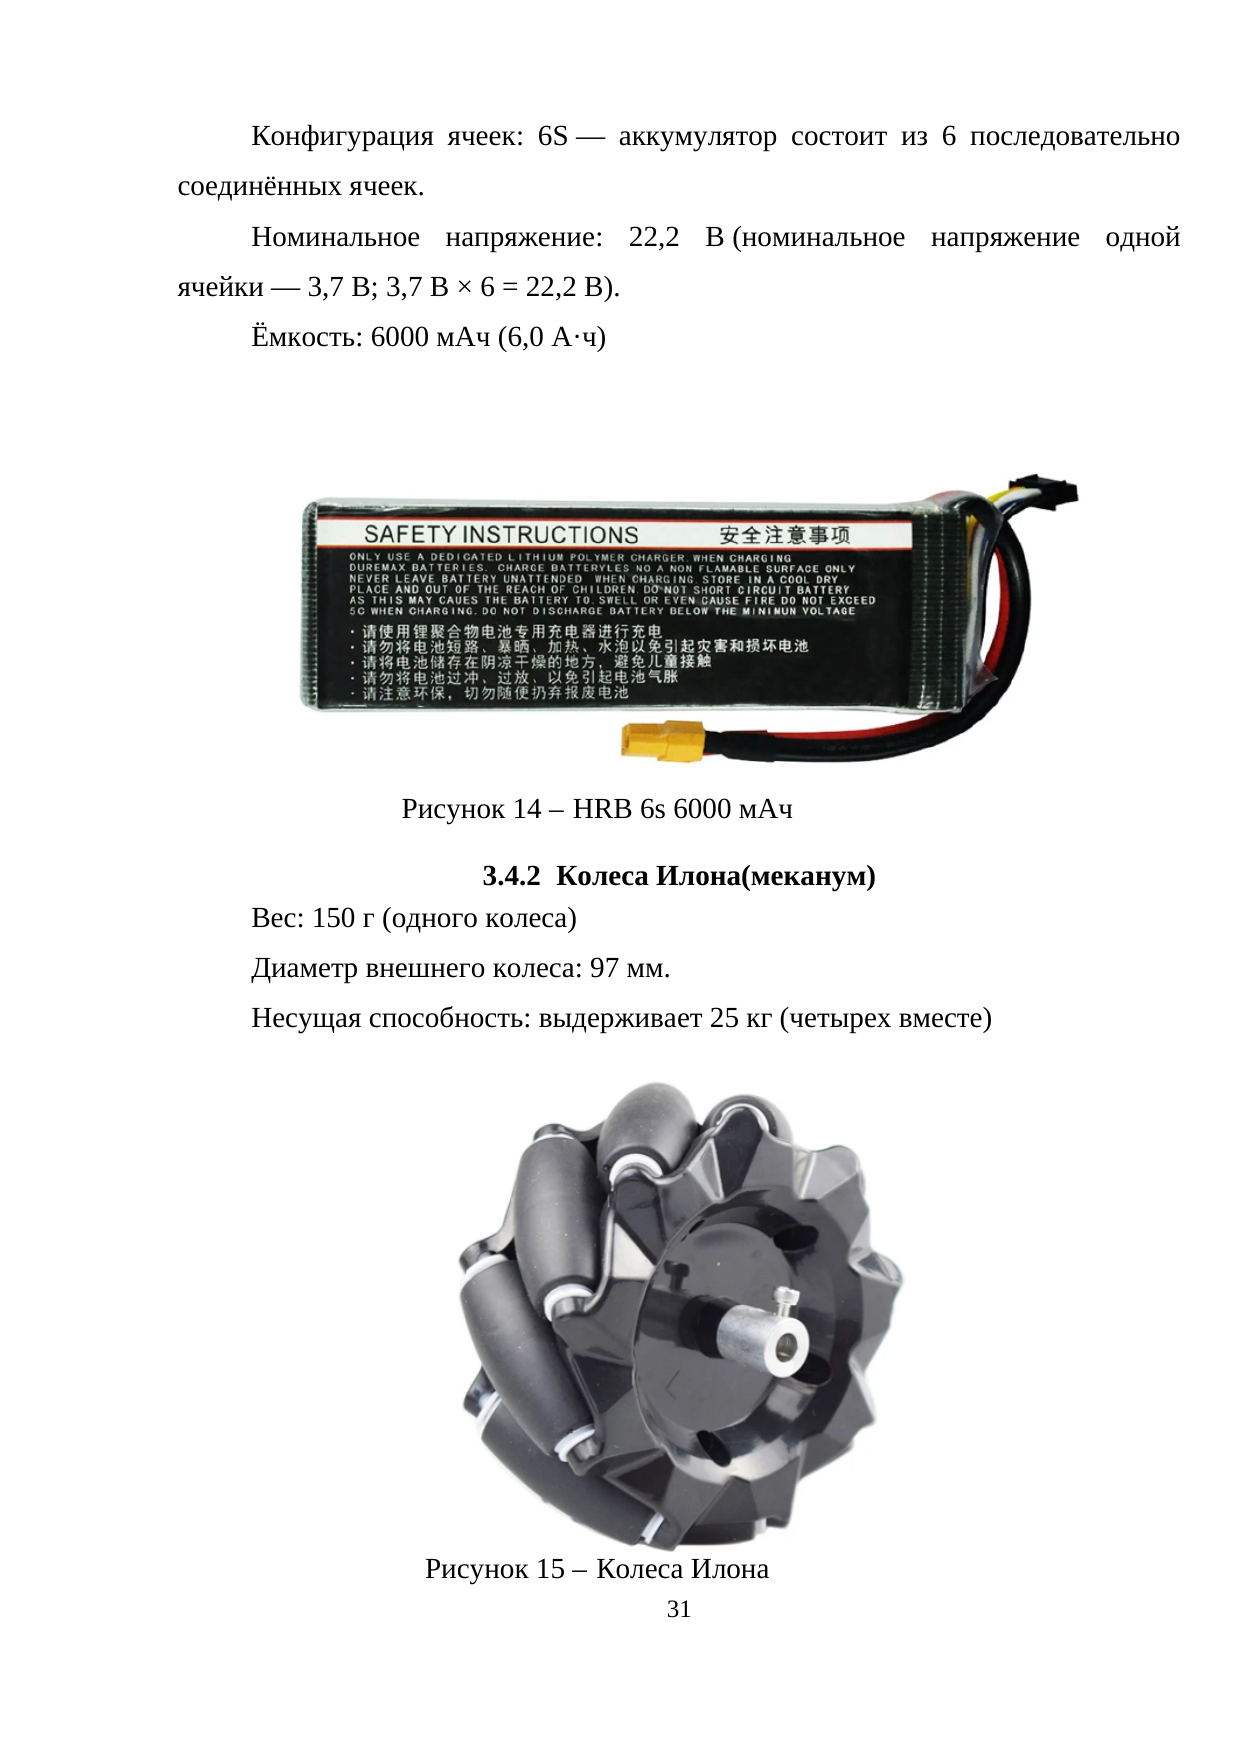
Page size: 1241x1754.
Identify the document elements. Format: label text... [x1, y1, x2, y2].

text Ёмкость: 6000 мАч (6,0 А·ч) [177, 319, 1181, 353]
text Колеса Илона [94, 1551, 1181, 1585]
text Вес: 150 г (одного колеса) [177, 900, 1181, 933]
text HRB 6s 6000 мАч [94, 791, 1181, 825]
subtitle Колеса Илона(меканум) [177, 858, 1181, 892]
text Конфигурация ячеек: 6S — аккумулятор состоит из 6 последовательно соединённых ячеек. [177, 118, 1181, 202]
text Диаметр внешнего колеса: 97 мм. [177, 950, 1181, 984]
text Номинальное напряжение: 22,2 В (номинальное напряжение одной ячейки — 3,7 В; 3,7 В × 6 = 22,2 В). [177, 219, 1181, 303]
picture [442, 1079, 916, 1552]
picture [251, 420, 1089, 775]
text Несущая способность: выдерживает 25 кг (четырех вместе) [177, 1001, 1181, 1034]
